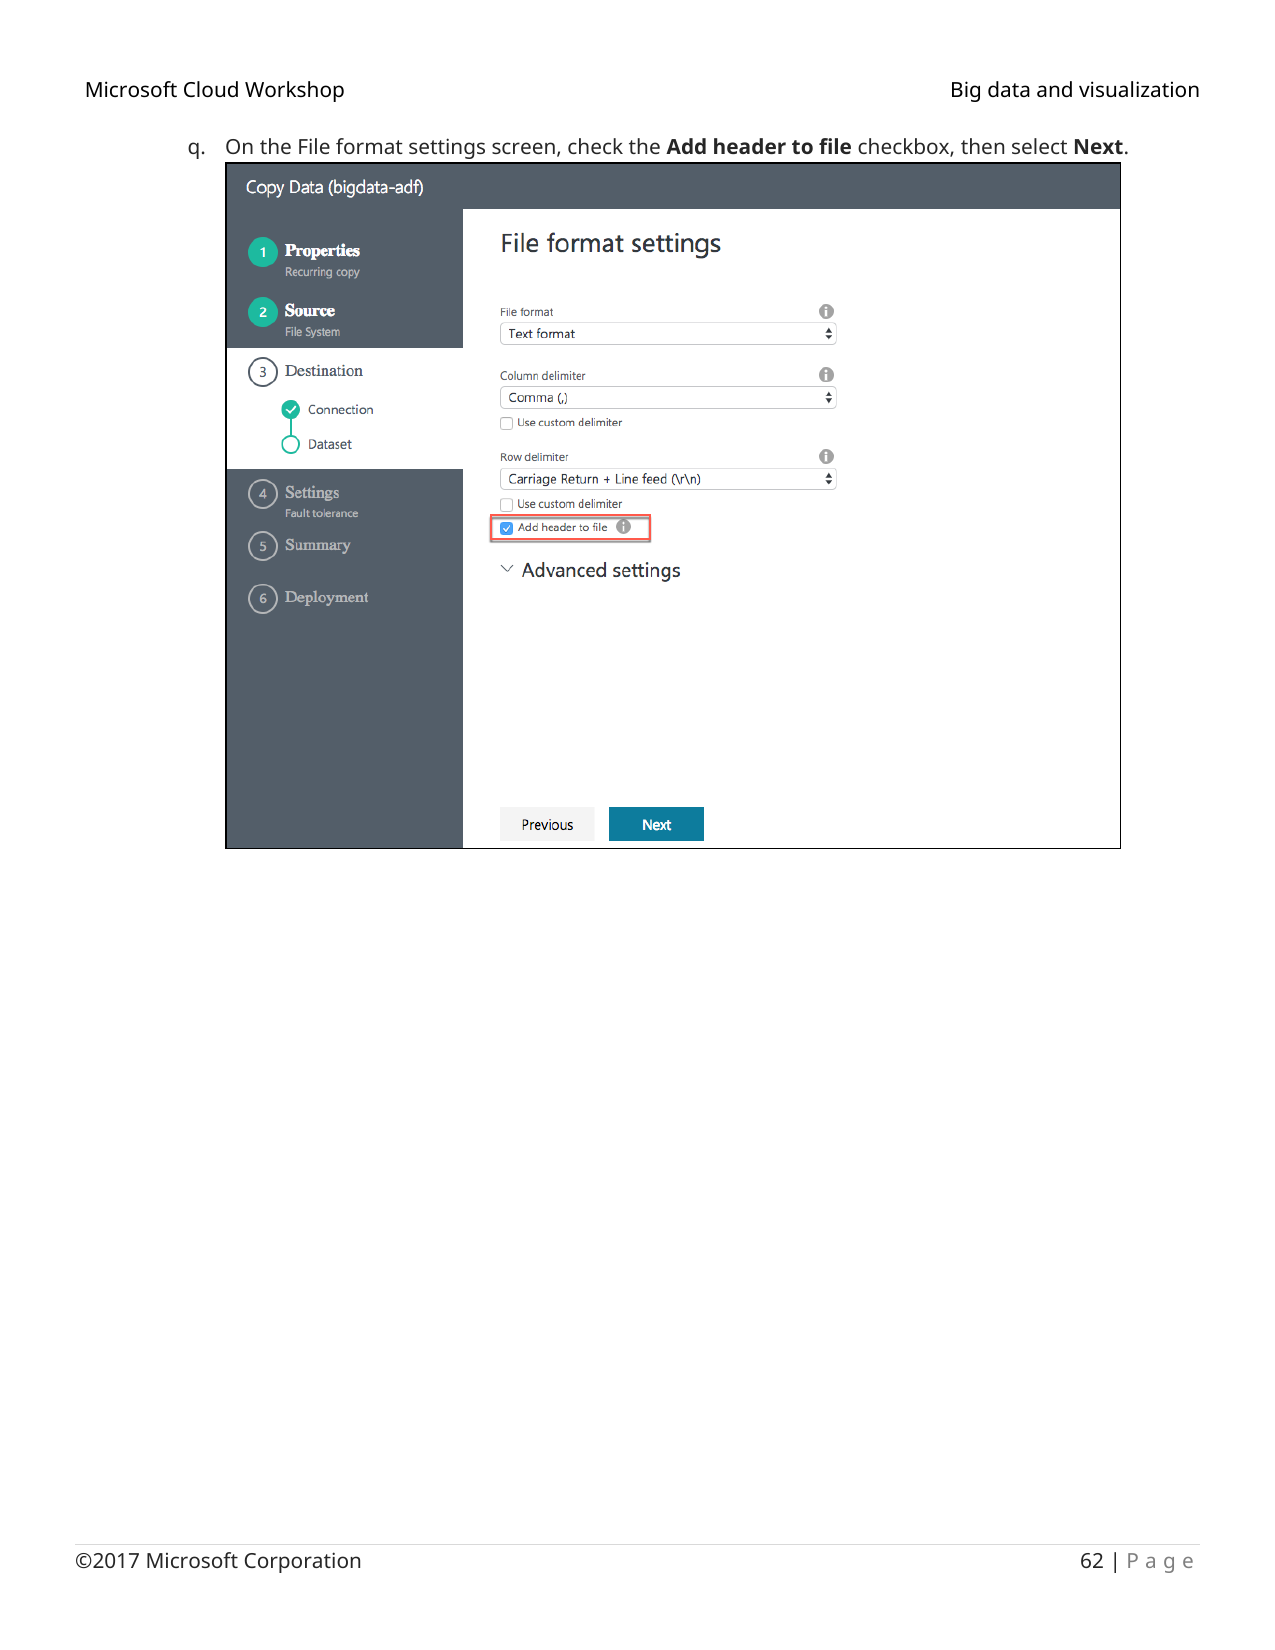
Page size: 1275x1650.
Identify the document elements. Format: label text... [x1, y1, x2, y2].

picture [225, 162, 1121, 849]
